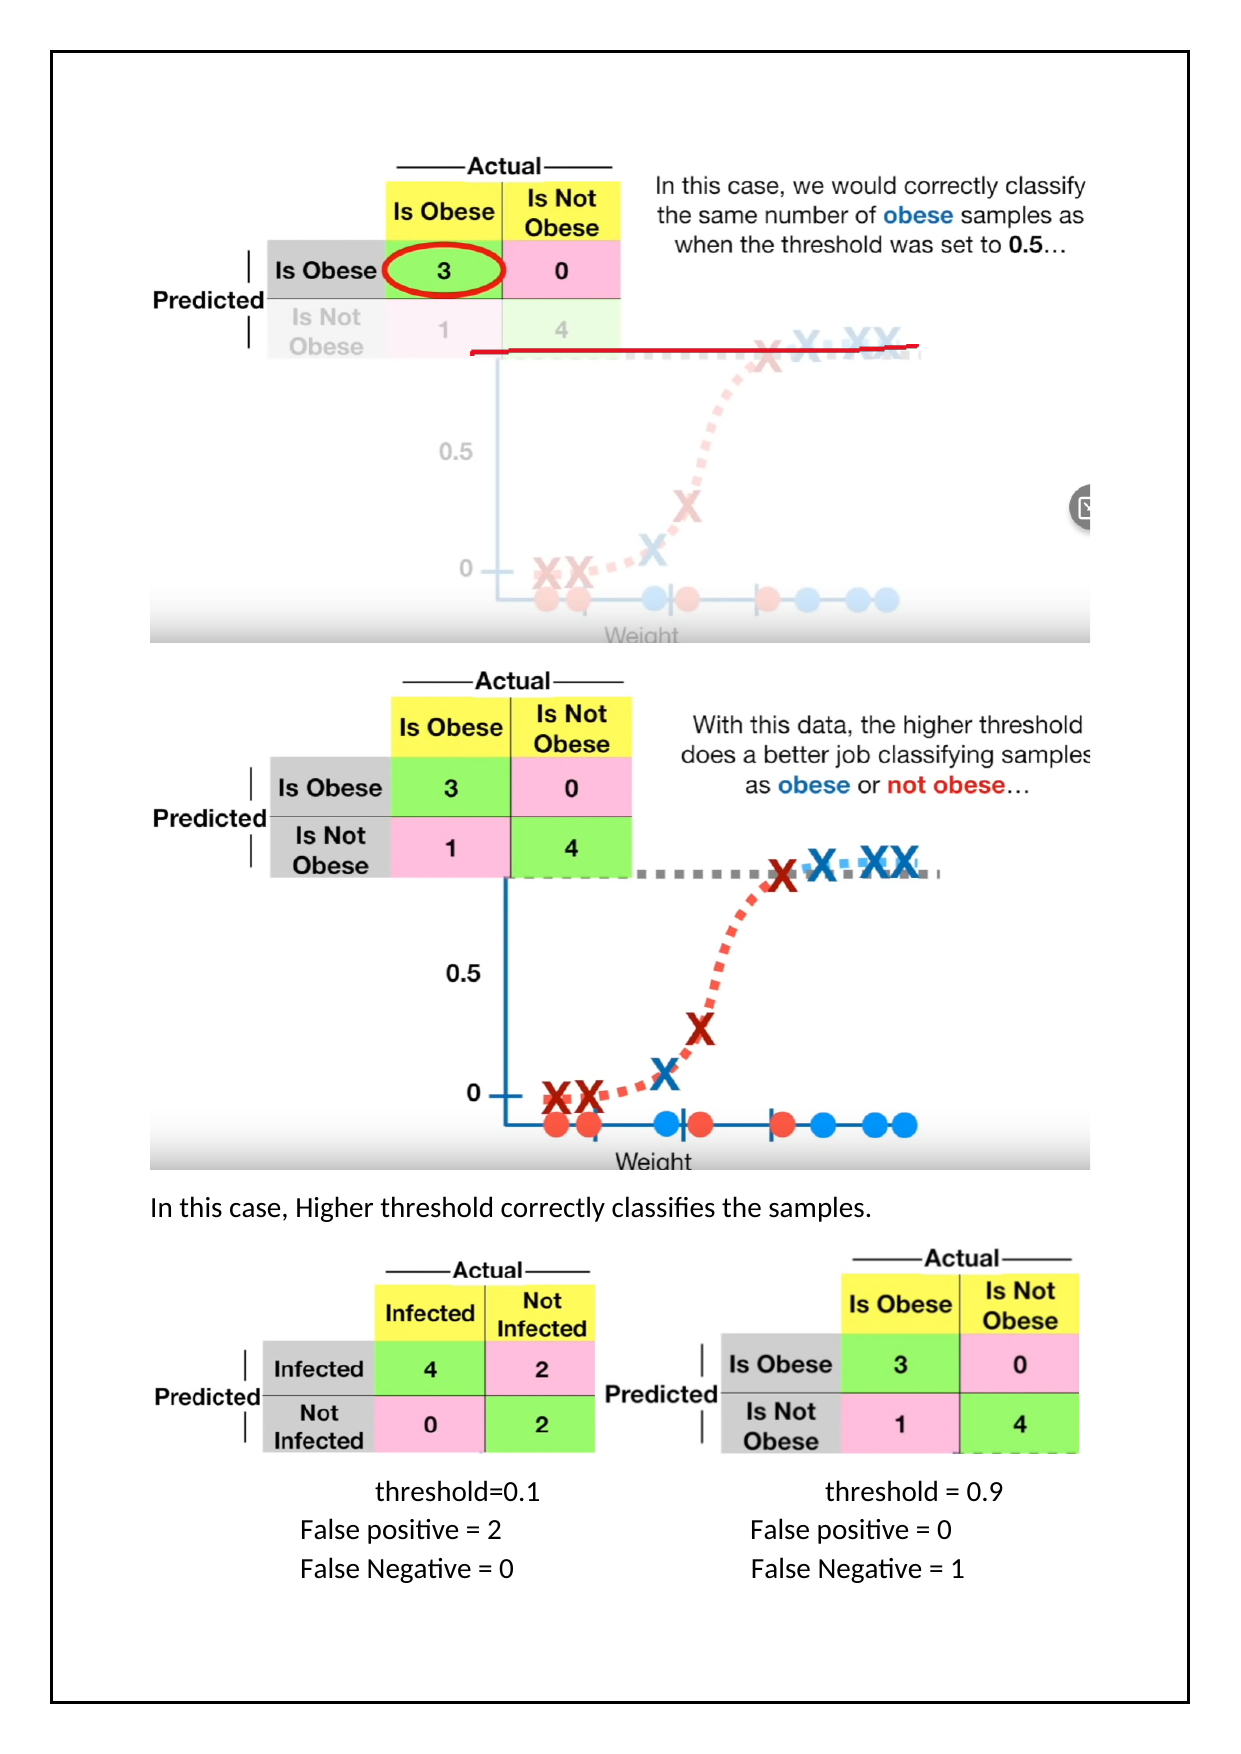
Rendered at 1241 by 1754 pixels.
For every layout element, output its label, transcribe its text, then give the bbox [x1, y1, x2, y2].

text In this case, Higher threshold correctly classifies the samples. [150, 1189, 1090, 1224]
picture [150, 661, 1091, 1170]
picture [150, 150, 1091, 643]
picture [150, 1243, 1080, 1454]
text threshold=0.1 threshold = 0.9 False positive = 2 False positive = 0 False Negative = 0 False Negative = 1 [300, 1473, 1090, 1585]
